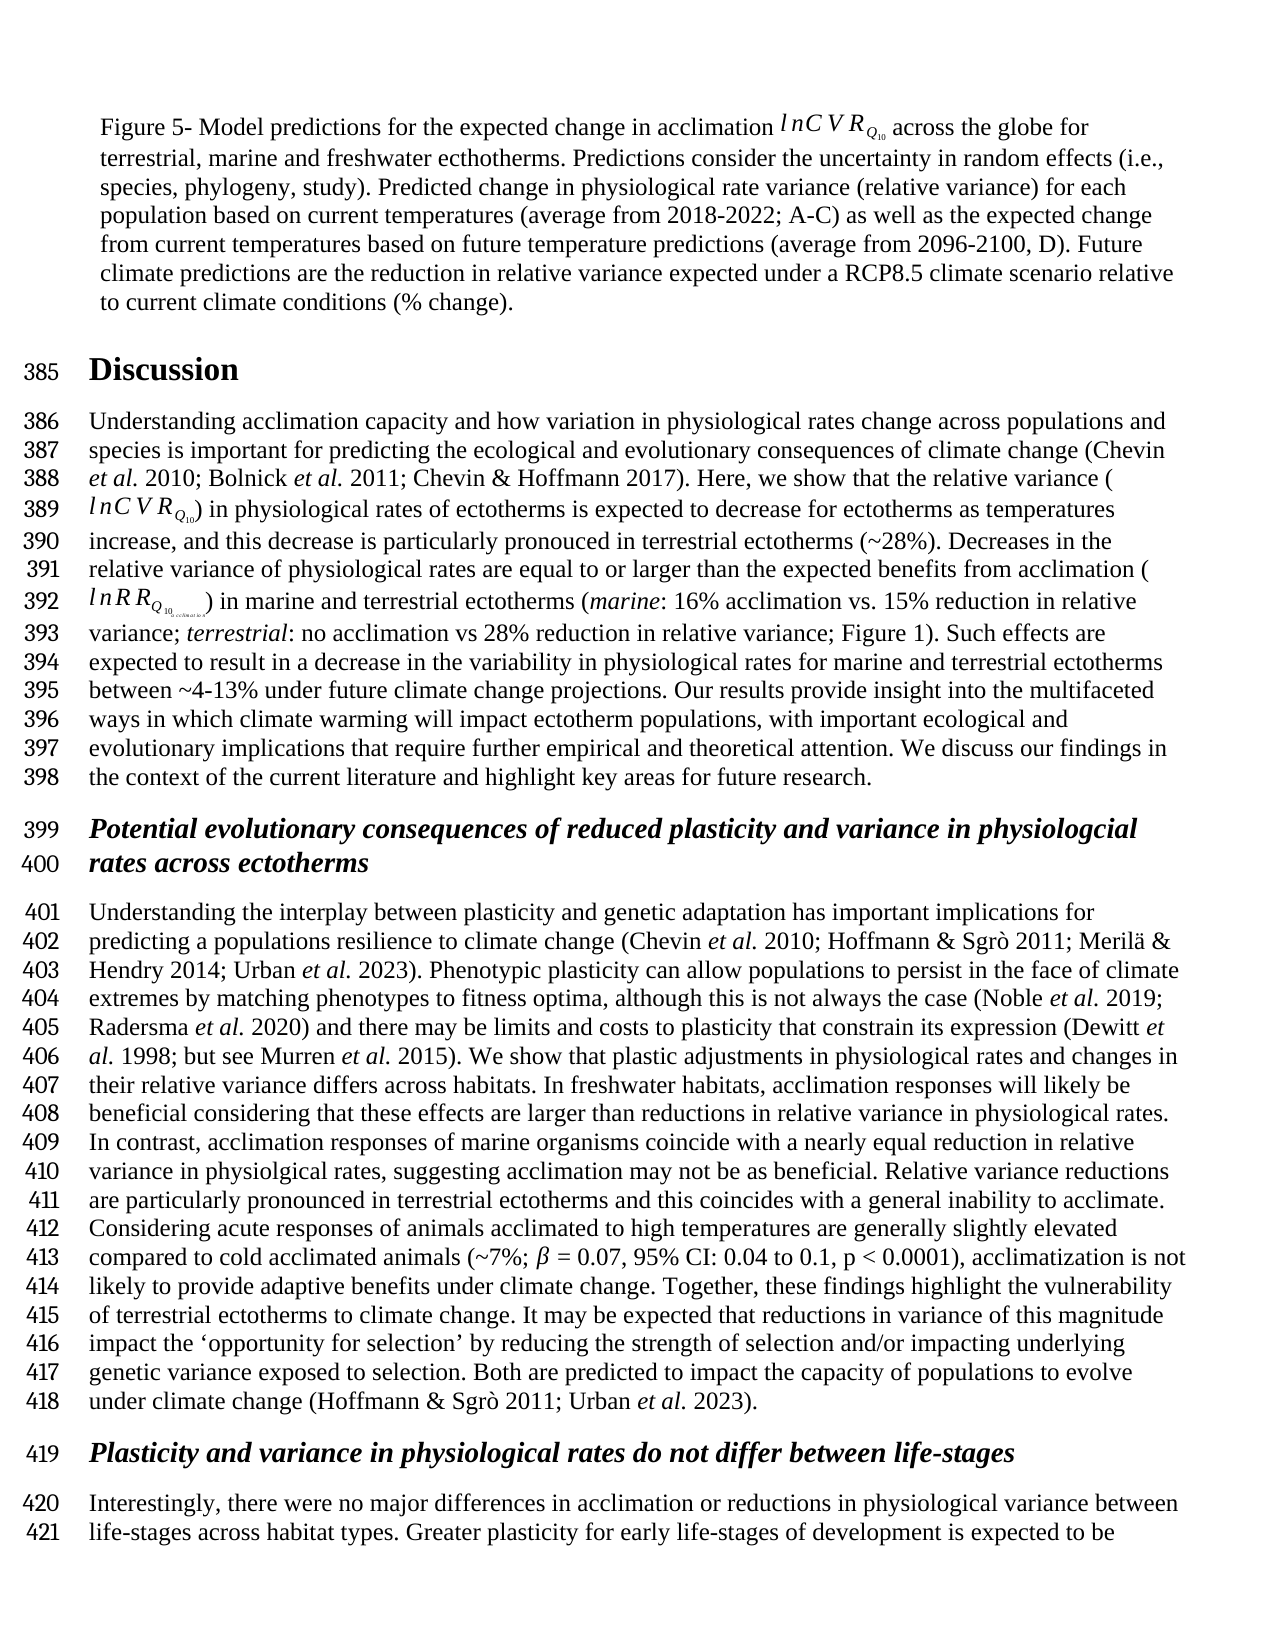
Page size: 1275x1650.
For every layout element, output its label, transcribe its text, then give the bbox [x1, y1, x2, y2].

subtitle Plasticity and variance in physiological rates do not differ between life-stages [89, 1436, 1186, 1469]
subtitle Discussion [89, 349, 1186, 387]
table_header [89, 89, 1186, 328]
text Understanding the interplay between plasticity and genetic adaptation has important implications for predicting a populations resilience to climate change (Chevin et al. 2010; Hoffmann & Sgrò 2011; Merilä & Hendry 2014; Urban et al. 2023). Phenotypic plasticity can allow populations to persist in the face of climate extremes by matching phenotypes to fitness optima, although this is not always the case (Noble et al. 2019; Radersma et al. 2020) and there may be limits and costs to plasticity that constrain its expression (Dewitt et al. 1998; but see Murren et al. 2015). We show that plastic adjustments in physiological rates and changes in their relative variance differs across habitats. In freshwater habitats, acclimation responses will likely be beneficial considering that these effects are larger than reductions in relative variance in physiological rates. In contrast, acclimation responses of marine organisms coincide with a nearly equal reduction in relative variance in physiolgical rates, suggesting acclimation may not be as beneficial. Relative variance reductions are particularly pronounced in terrestrial ectotherms and this coincides with a general inability to acclimate. Considering acute responses of animals acclimated to high temperatures are generally slightly elevated compared to cold acclimated animals (~7%; = 0.07, 95% CI: 0.04 to 0.1, p < 0.0001), acclimatization is not likely to provide adaptive benefits under climate change. Together, these findings highlight the vulnerability of terrestrial ectotherms to climate change. It may be expected that reductions in variance of this magnitude impact the ‘opportunity for selection’ by reducing the strength of selection and/or impacting underlying genetic variance exposed to selection. Both are predicted to impact the capacity of populations to evolve under climate change (Hoffmann & Sgrò 2011; Urban et al. 2023). [89, 897, 1186, 1415]
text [89, 1488, 1186, 1545]
subtitle Potential evolutionary consequences of reduced plasticity and variance in physiologcial rates across ectotherms [89, 811, 1186, 878]
text Understanding acclimation capacity and how variation in physiological rates change across populations and species is important for predicting the ecological and evolutionary consequences of climate change (Chevin et al. 2010; Bolnick et al. 2011; Chevin & Hoffmann 2017). Here, we show that the relative variance () in physiological rates of ectotherms is expected to decrease for ectotherms as temperatures increase, and this decrease is particularly pronouced in terrestrial ectotherms (~28%). Decreases in the relative variance of physiological rates are equal to or larger than the expected benefits from acclimation () in marine and terrestrial ectotherms (marine: 16% acclimation vs. 15% reduction in relative variance; terrestrial: no acclimation vs 28% reduction in relative variance; Figure 1). Such effects are expected to result in a decrease in the variability in physiological rates for marine and terrestrial ectotherms between ~4-13% under future climate change projections. Our results provide insight into the multifaceted ways in which climate warming will impact ectotherm populations, with important ecological and evolutionary implications that require further empirical and theoretical attention. We discuss our findings in the context of the current literature and highlight key areas for future research. [89, 406, 1186, 791]
